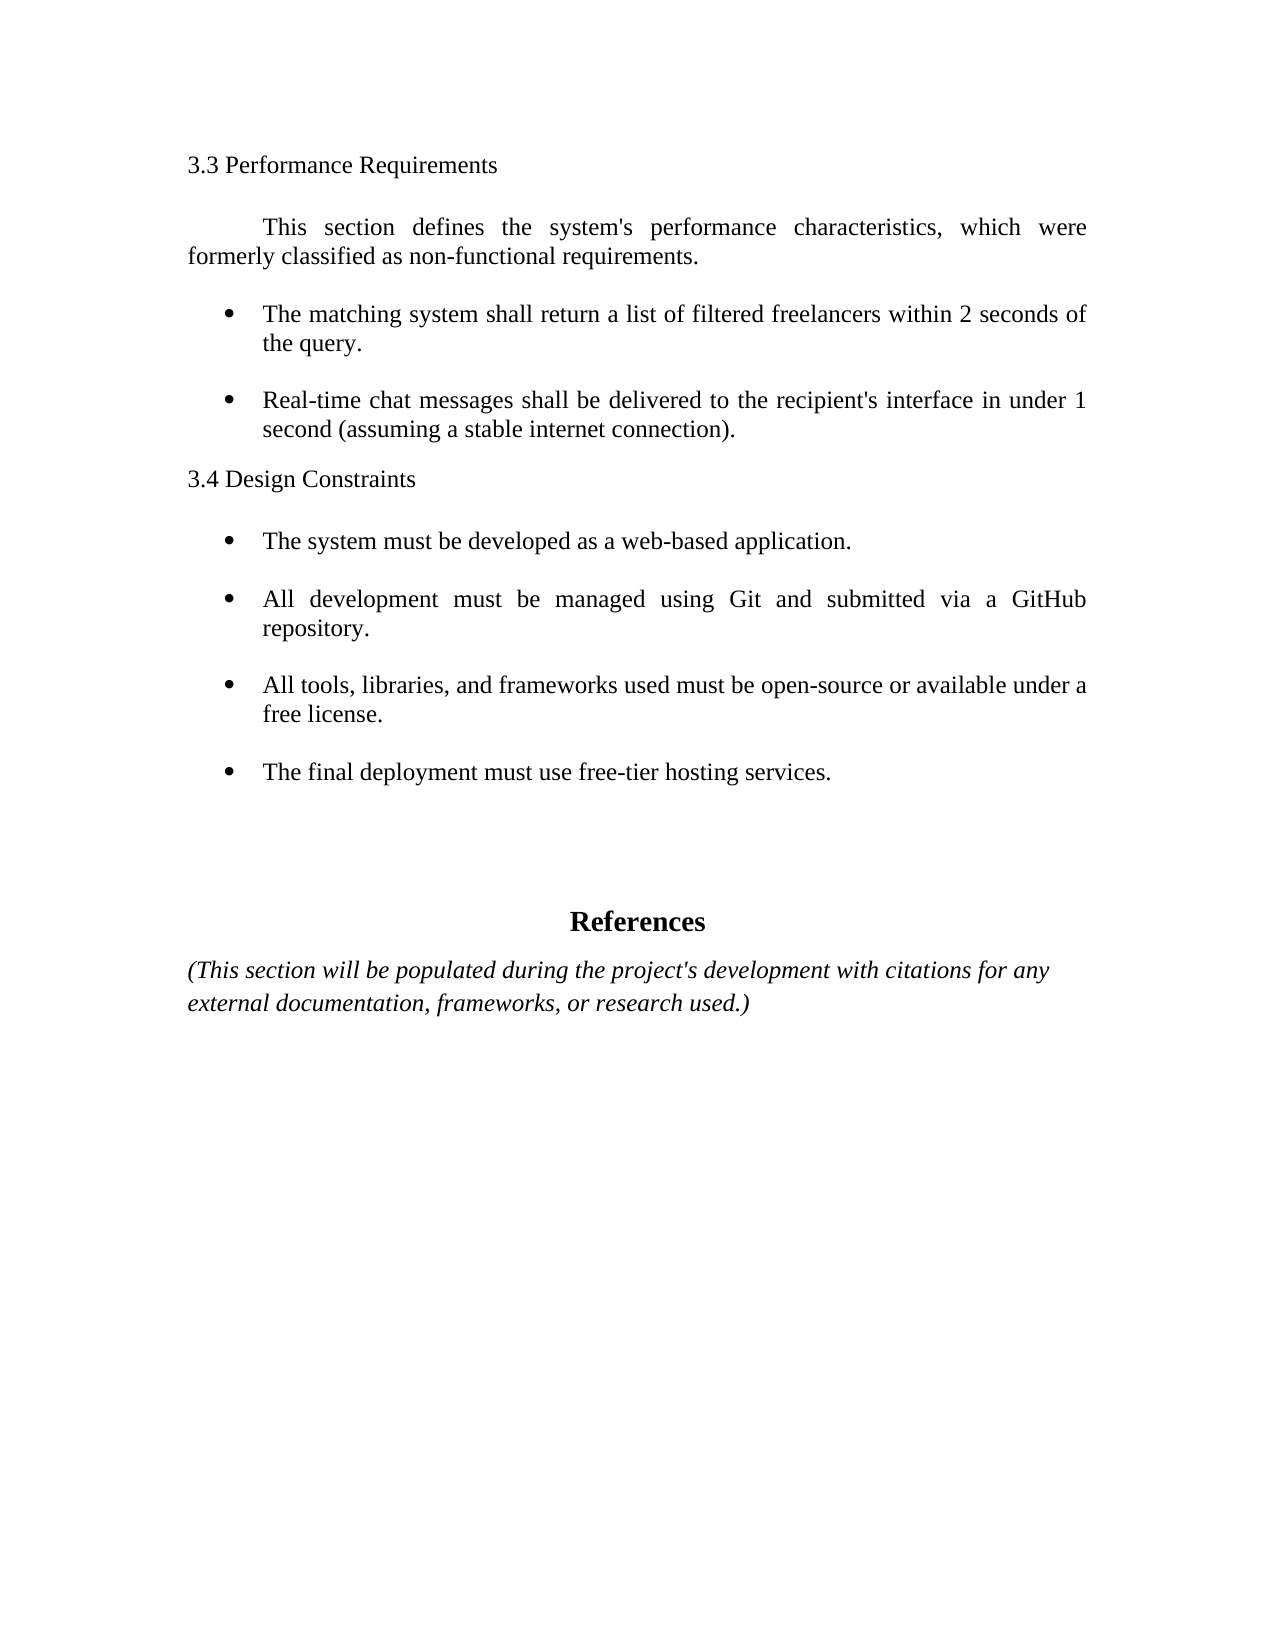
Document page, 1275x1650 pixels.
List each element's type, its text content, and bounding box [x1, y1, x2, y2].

text (This section will be populated during the project's development with citations for any external documentation, frameworks, or research used.) [187, 955, 1087, 1017]
text This section defines the system's performance characteristics, which were formerly classified as non-functional requirements. [187, 212, 1087, 270]
list The system must be developed as a web-based application. [225, 526, 1087, 555]
list Real-time chat messages shall be delivered to the recipient's interface in under 1 second (assuming a stable internet connection). [225, 386, 1087, 443]
subtitle References [187, 904, 1087, 938]
subtitle 3.3 Performance Requirements [187, 150, 1087, 179]
list The matching system shall return a list of filtered freelancers within 2 seconds of the query. [225, 299, 1087, 356]
list All tools, libraries, and frameworks used must be open-source or available under a free license. [225, 671, 1087, 728]
list All development must be managed using Git and submitted via a GitHub repository. [225, 584, 1087, 641]
list The final deployment must use free-tier hosting services. [225, 757, 1087, 786]
subtitle 3.4 Design Constraints [187, 464, 1087, 493]
